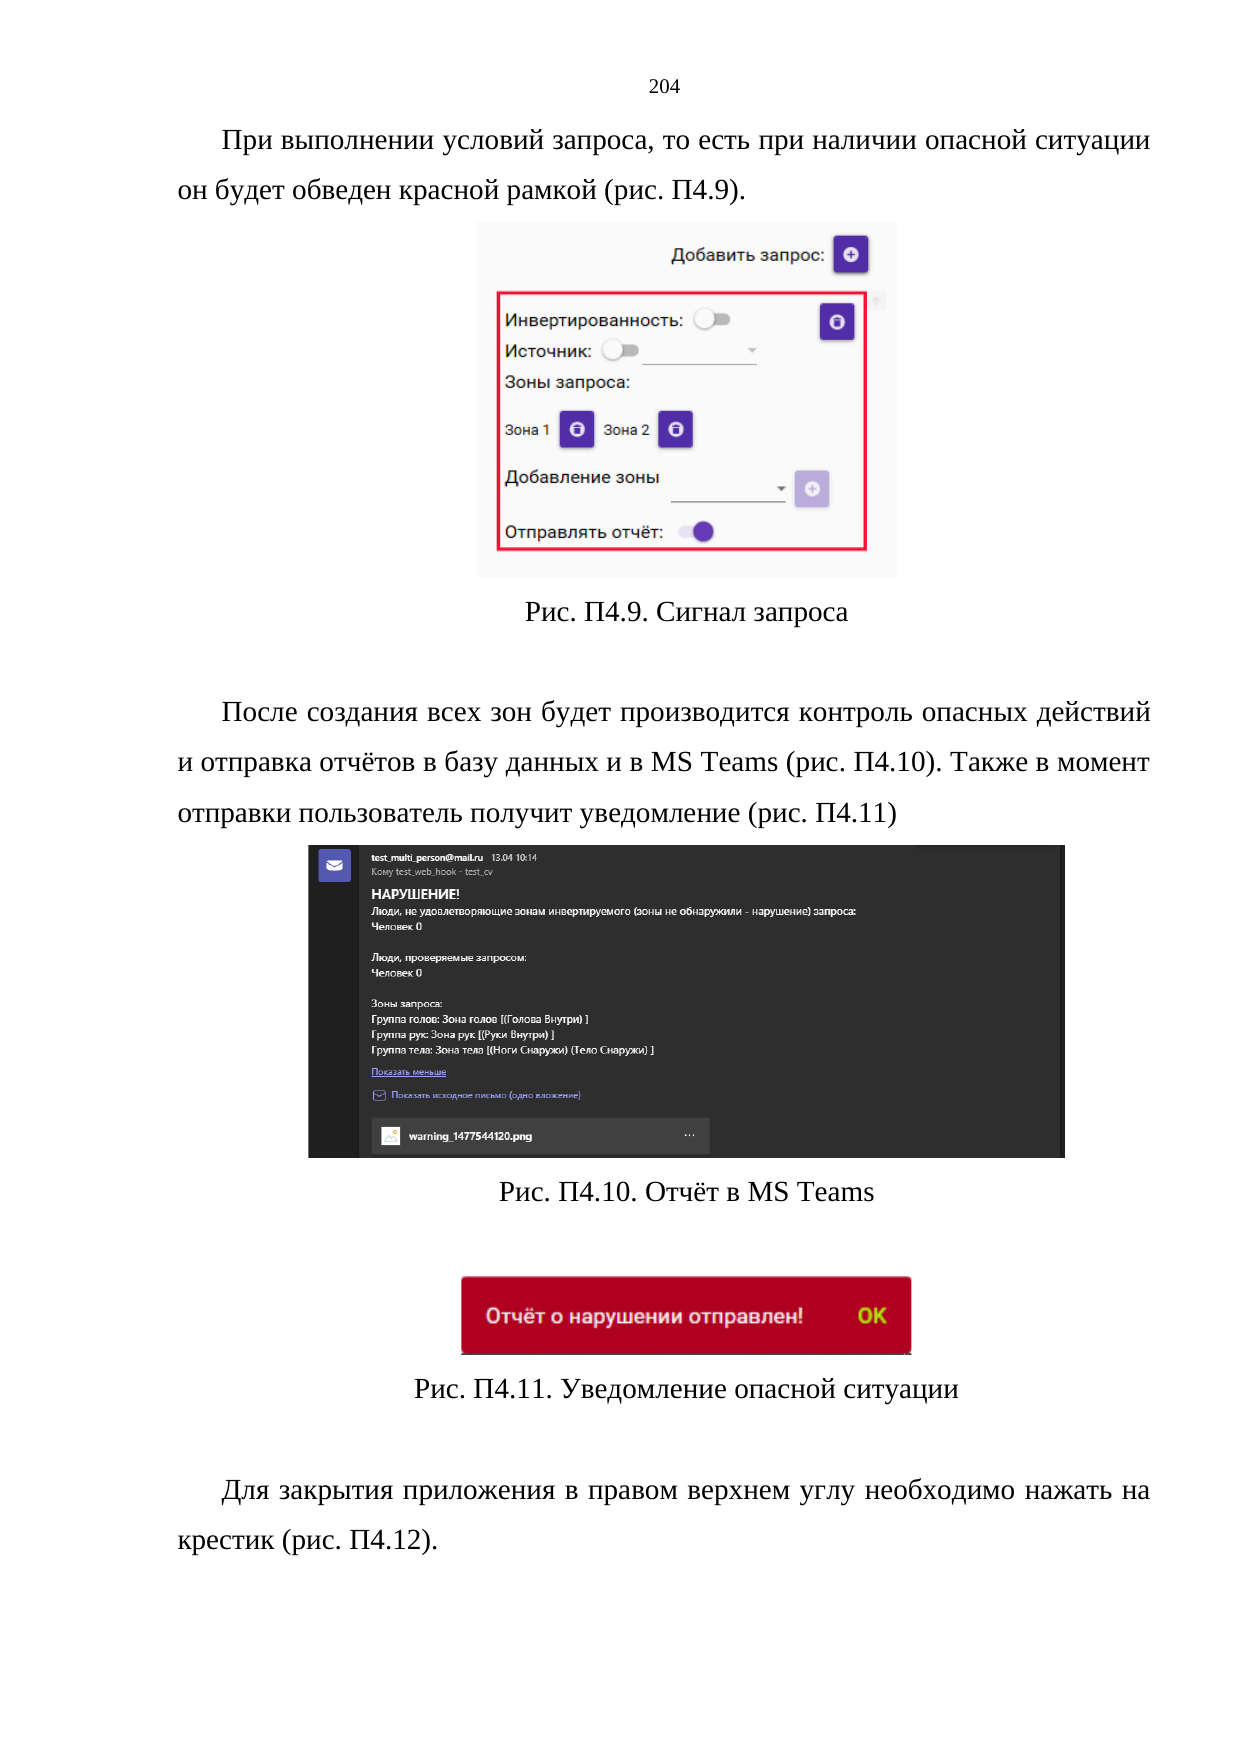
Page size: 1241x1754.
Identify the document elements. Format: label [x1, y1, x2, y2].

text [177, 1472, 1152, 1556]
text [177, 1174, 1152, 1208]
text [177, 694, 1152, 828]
picture [308, 845, 1065, 1158]
picture [475, 222, 898, 577]
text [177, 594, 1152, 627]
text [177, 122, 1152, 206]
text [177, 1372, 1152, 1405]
picture [461, 1275, 912, 1355]
